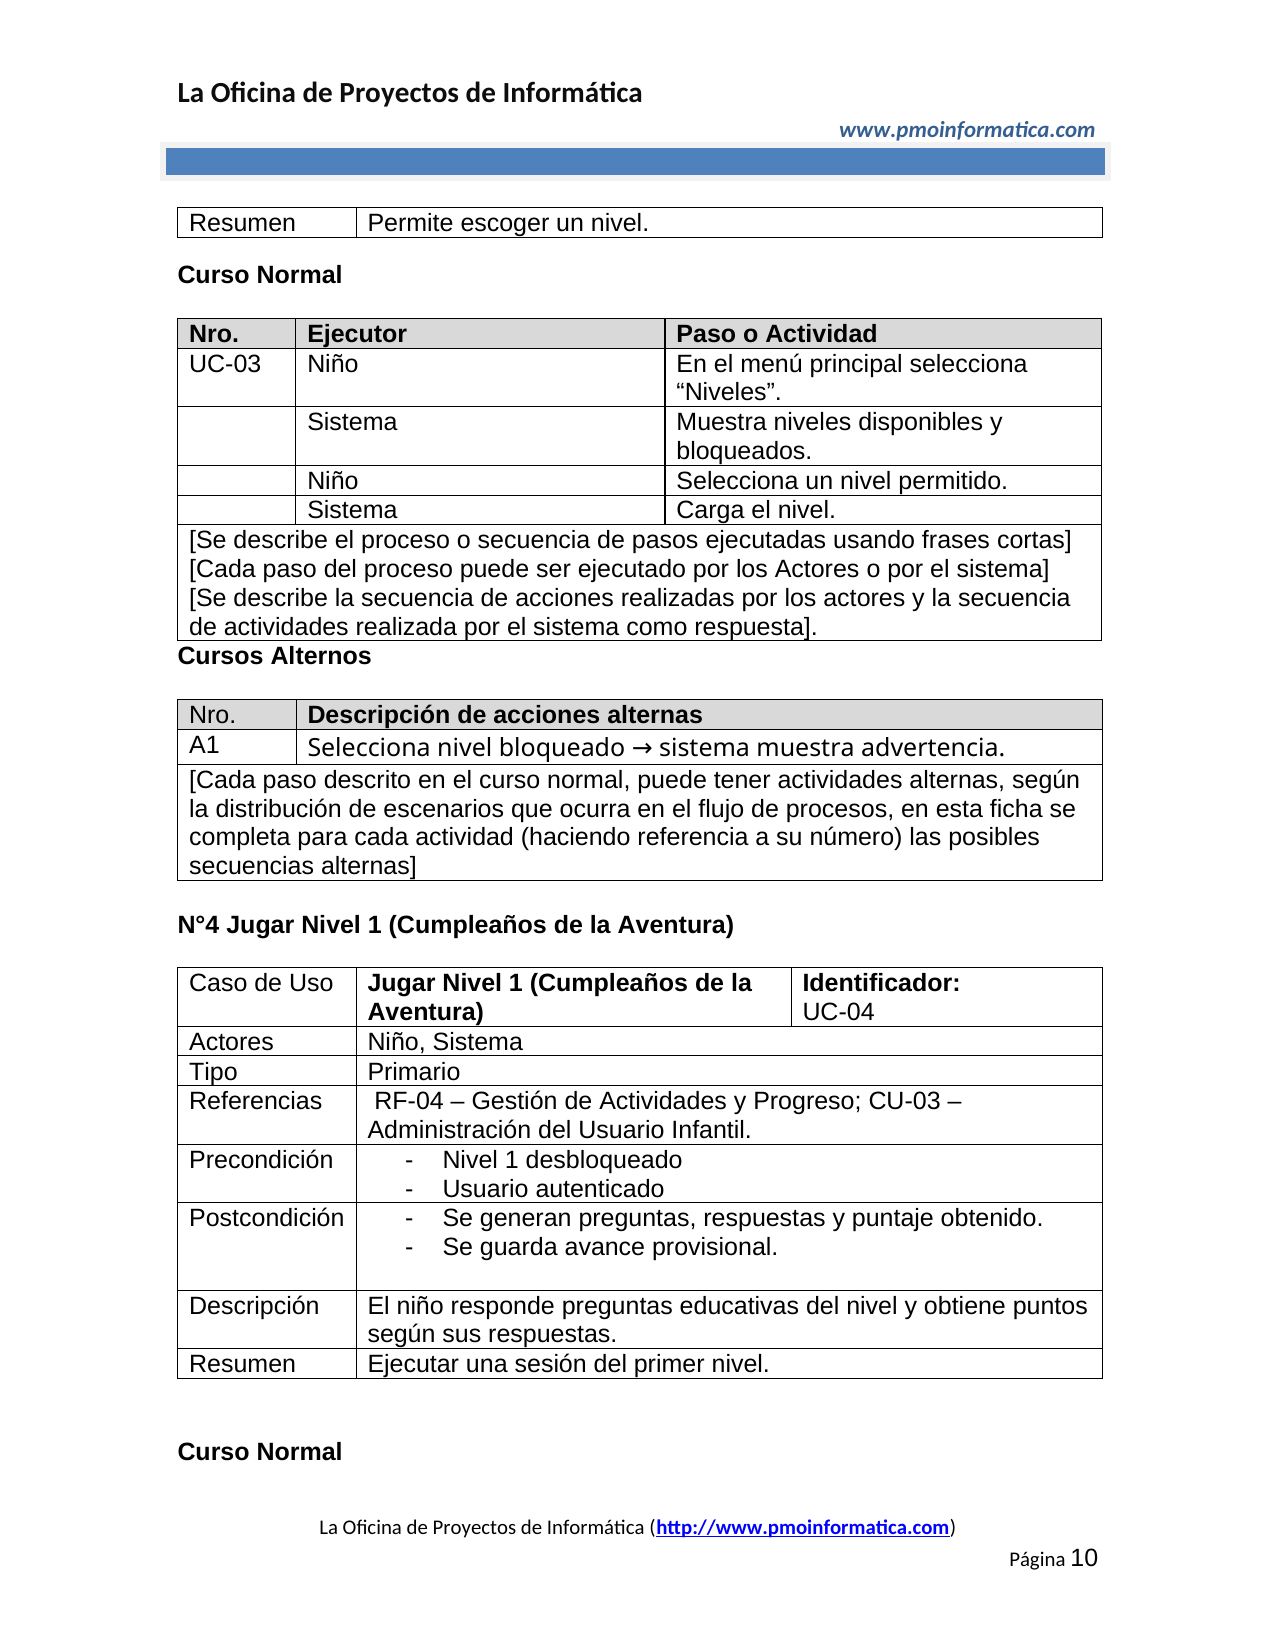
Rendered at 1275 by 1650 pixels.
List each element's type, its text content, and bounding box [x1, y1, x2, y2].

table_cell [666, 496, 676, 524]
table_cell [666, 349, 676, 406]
text Curso Normal [177, 260, 1098, 289]
text Cursos Alternos [177, 641, 1098, 670]
table_cell [178, 407, 295, 465]
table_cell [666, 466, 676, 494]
table_cell [178, 466, 189, 494]
table_cell [284, 496, 295, 524]
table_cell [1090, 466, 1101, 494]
text N°4 Jugar Nivel 1 (Cumpleaños de la Aventura) [177, 909, 1098, 938]
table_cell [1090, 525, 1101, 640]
table_cell Sistema [296, 407, 664, 465]
table_header Ejecutor [296, 319, 664, 348]
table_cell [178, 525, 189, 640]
table_cell [178, 496, 189, 524]
table_cell Niño [296, 349, 664, 406]
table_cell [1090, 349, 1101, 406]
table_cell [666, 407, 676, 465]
table_header Paso o Actividad [666, 319, 1101, 348]
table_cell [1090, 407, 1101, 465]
table_cell UC-03 [178, 349, 295, 406]
table_cell [284, 466, 295, 494]
table_header Nro. [178, 319, 295, 348]
text Curso Normal [177, 1436, 1098, 1465]
